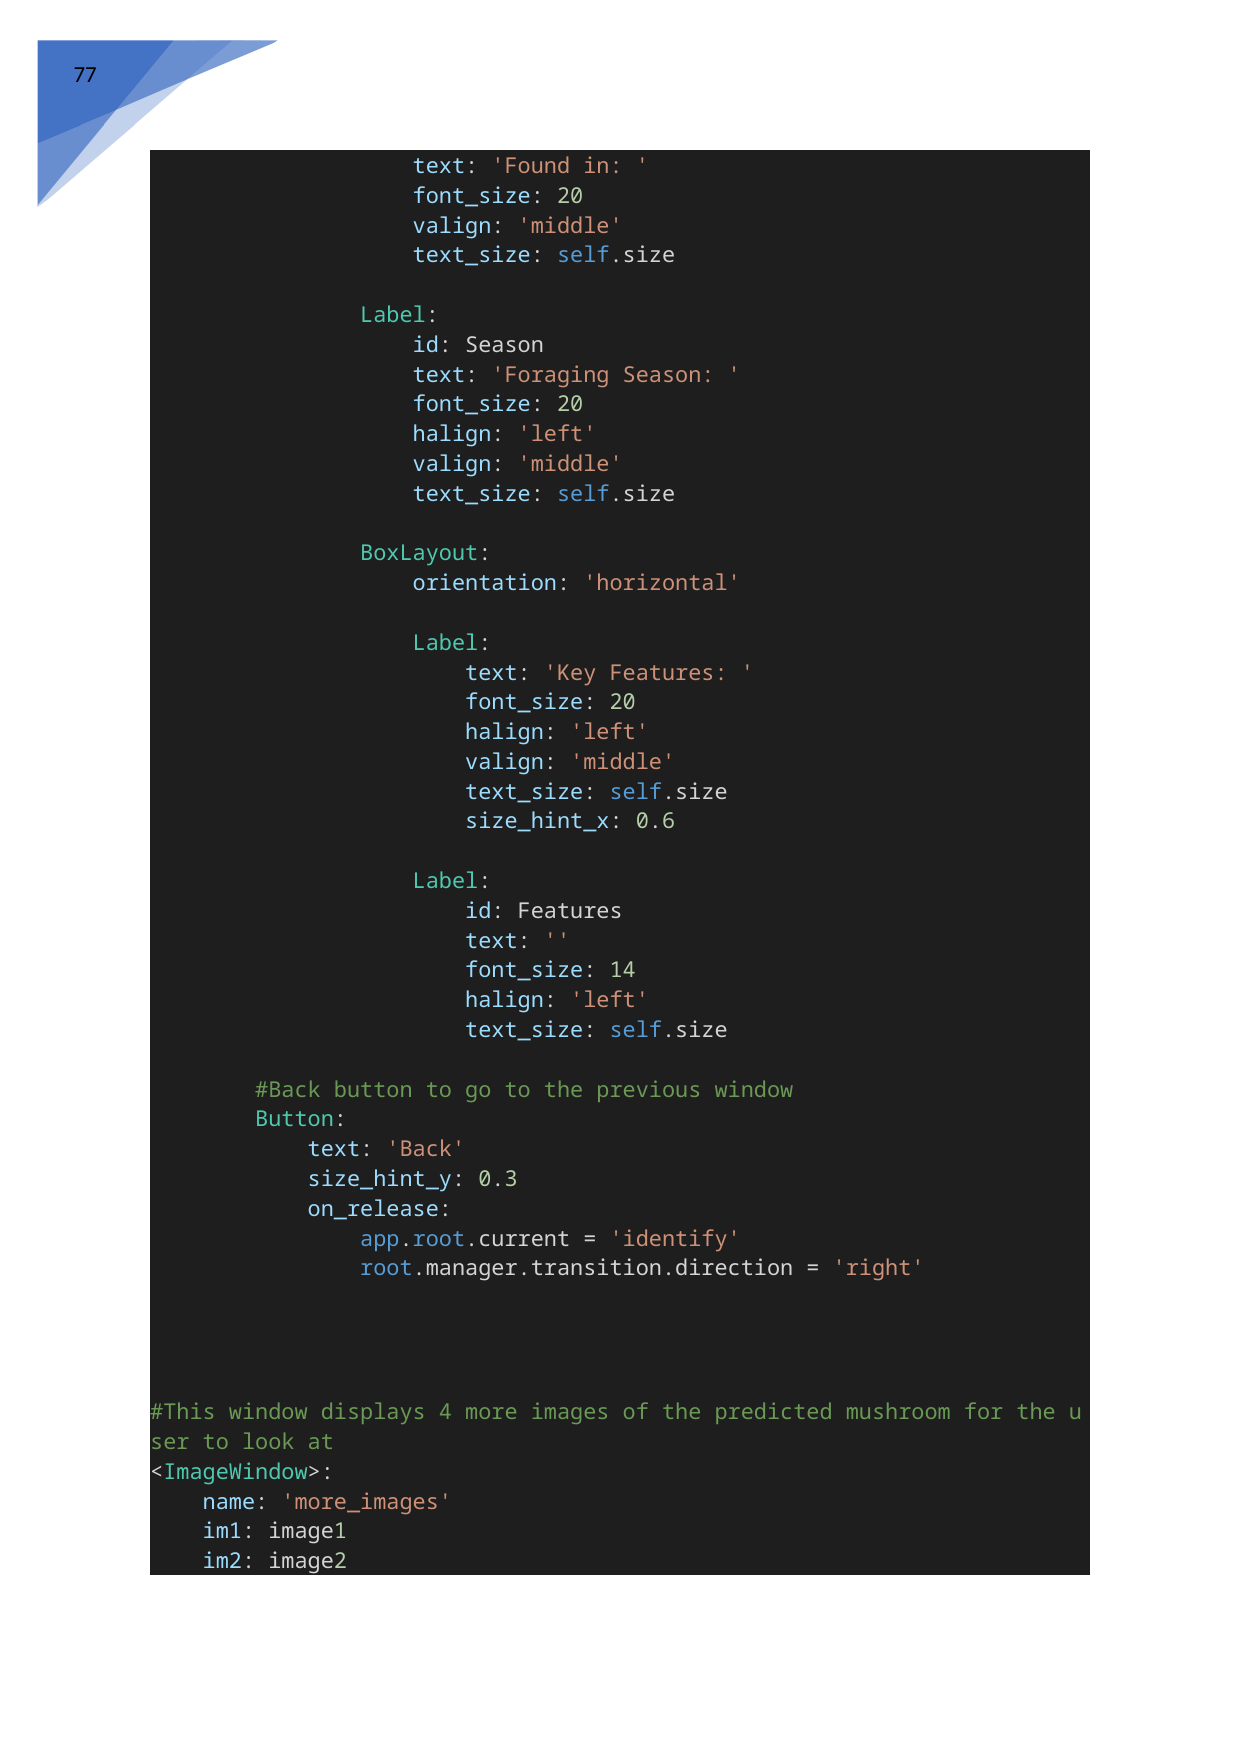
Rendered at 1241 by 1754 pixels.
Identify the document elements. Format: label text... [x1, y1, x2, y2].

text font_size: 20 [150, 180, 1090, 209]
text Label: [150, 627, 1090, 656]
text im2: image2 [150, 1545, 1090, 1575]
text valign: 'middle' [150, 209, 1090, 239]
text text_size: self.size [150, 478, 1090, 507]
text im1: image1 [150, 1516, 1090, 1545]
text text: 'Key Features: ' [150, 656, 1090, 686]
text font_size: 20 [150, 686, 1090, 716]
text orientation: 'horizontal' [150, 567, 1090, 597]
text valign: 'middle' [150, 448, 1090, 478]
picture [37, 40, 279, 209]
text text_size: self.size [150, 239, 1090, 269]
text font_size: 20 [150, 388, 1090, 418]
text text: 'Found in: ' [150, 150, 1090, 180]
text text: 'Back' [150, 1133, 1090, 1163]
text Label: [150, 865, 1090, 895]
text text_size: self.size [150, 776, 1090, 805]
text name: 'more_images' [150, 1486, 1090, 1516]
text #Back button to go to the previous window [150, 1073, 1090, 1103]
text app.root.current = 'identify' [150, 1222, 1090, 1252]
text text: '' [150, 924, 1090, 954]
text size_hint_x: 0.6 [150, 805, 1090, 835]
text halign: 'left' [150, 984, 1090, 1014]
text text_size: self.size [150, 1014, 1090, 1044]
text halign: 'left' [150, 418, 1090, 448]
text id: Season [150, 329, 1090, 358]
text text: 'Foraging Season: ' [150, 358, 1090, 388]
text #This window displays 4 more images of the predicted mushroom for the user to look at [150, 1396, 1090, 1456]
text BoxLayout: [150, 537, 1090, 567]
text size_hint_y: 0.3 [150, 1163, 1090, 1193]
text font_size: 14 [150, 954, 1090, 984]
text on_release: [150, 1193, 1090, 1222]
text valign: 'middle' [150, 746, 1090, 776]
text Label: [150, 299, 1090, 329]
text halign: 'left' [150, 716, 1090, 746]
text Button: [150, 1103, 1090, 1133]
text <ImageWindow>: [150, 1456, 1090, 1486]
text root.manager.transition.direction = 'right' [150, 1252, 1090, 1282]
text id: Features [150, 895, 1090, 924]
